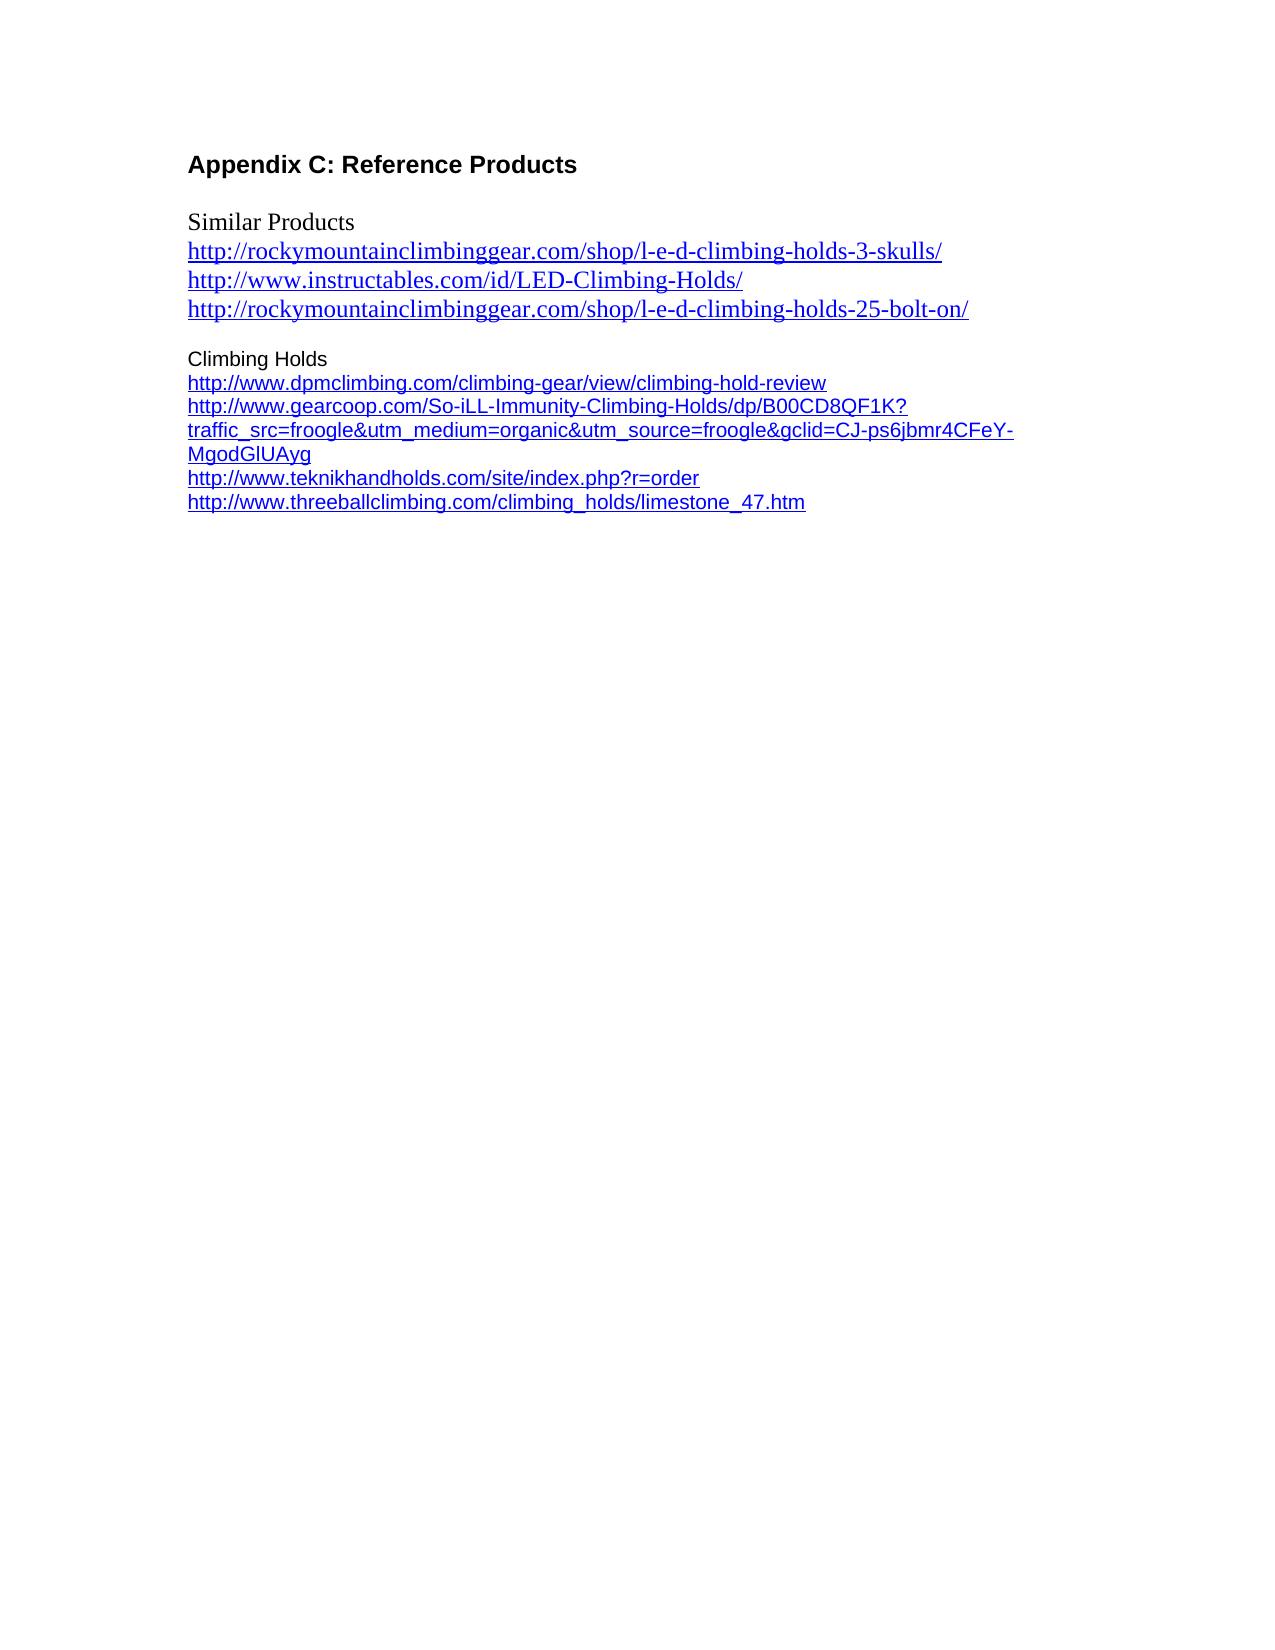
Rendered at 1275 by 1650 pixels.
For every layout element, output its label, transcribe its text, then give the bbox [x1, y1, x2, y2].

text http://www.dpmclimbing.com/climbing-gear/view/climbing-hold-review [187, 370, 1087, 394]
text http://rockymountainclimbinggear.com/shop/l-e-d-climbing-holds-25-bolt-on/ [187, 294, 1087, 322]
text http://www.teknikhandholds.com/site/index.php?r=order [187, 466, 1087, 490]
text Climbing Holds [187, 346, 1087, 370]
text http://www.gearcoop.com/So-iLL-Immunity-Climbing-Holds/dp/B00CD8QF1K?traffic_src=froogle&utm_medium=organic&utm_source=froogle&gclid=CJ-ps6jbmr4CFeY-MgodGlUAyg [187, 394, 1087, 466]
text http://www.threeballclimbing.com/climbing_holds/limestone_47.htm [187, 490, 1087, 514]
text Similar Products [187, 207, 1087, 236]
text Appendix C: Reference Products [187, 150, 1087, 179]
text http://www.instructables.com/id/LED-Climbing-Holds/ [187, 265, 1087, 294]
text http://rockymountainclimbinggear.com/shop/l-e-d-climbing-holds-3-skulls/ [187, 236, 1087, 265]
